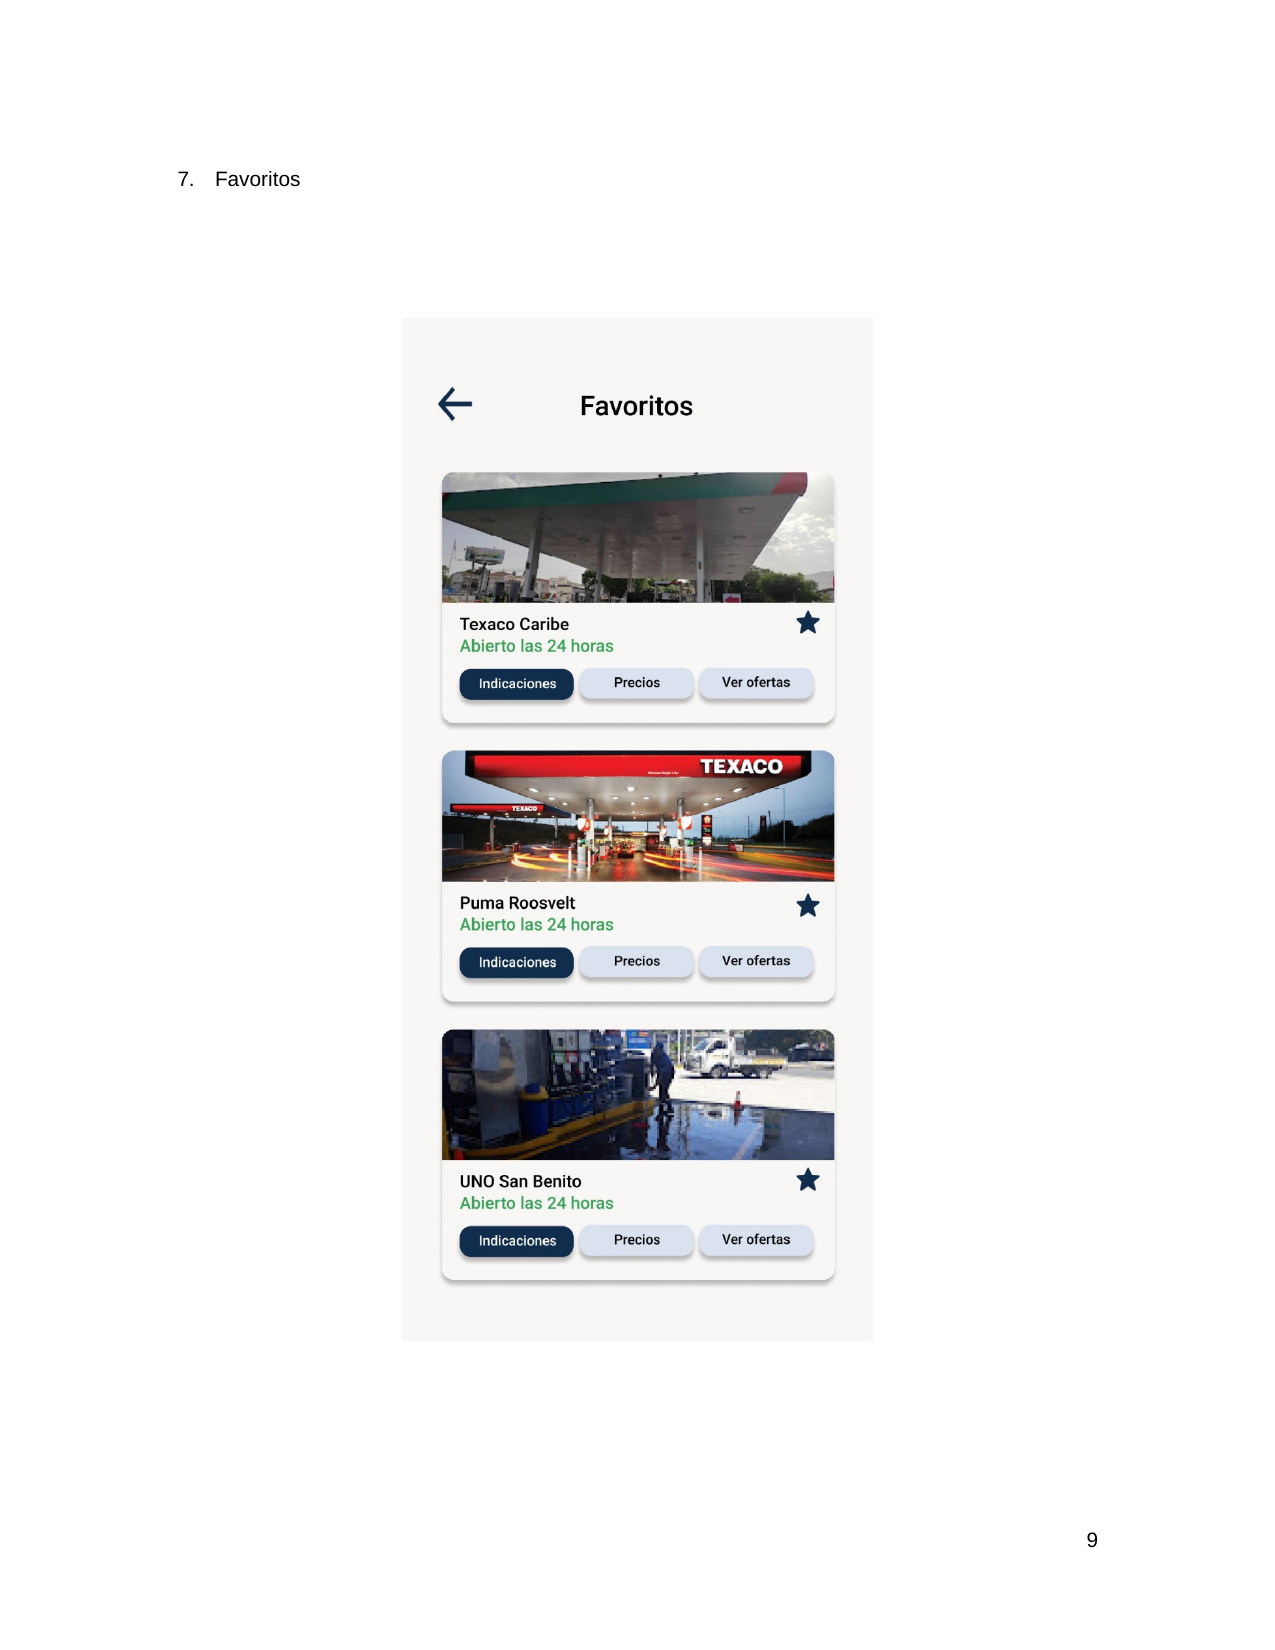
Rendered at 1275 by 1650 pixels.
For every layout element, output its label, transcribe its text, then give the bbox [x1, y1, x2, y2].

list Favoritos [177, 167, 1098, 191]
picture [401, 318, 874, 1341]
